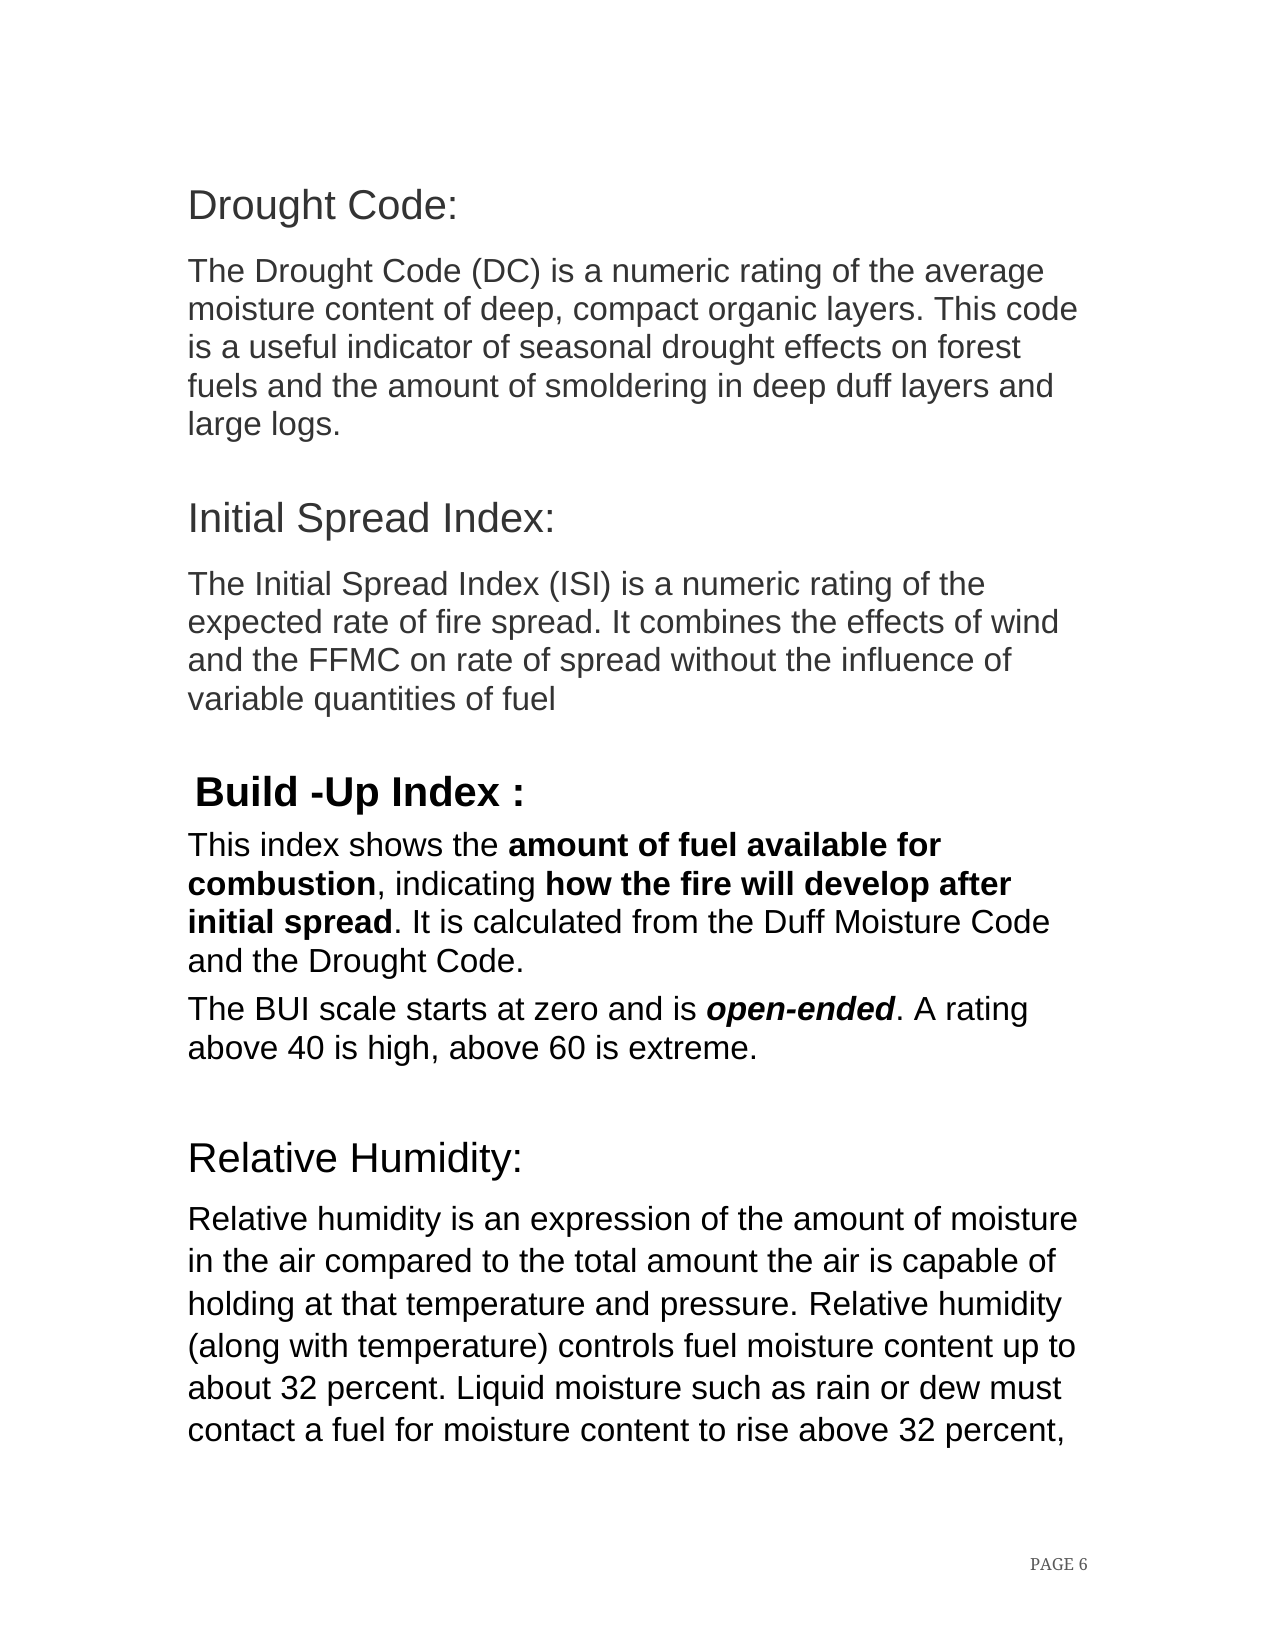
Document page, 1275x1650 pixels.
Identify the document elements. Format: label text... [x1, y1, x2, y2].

text The Initial Spread Index (ISI) is a numeric rating of the expected rate of fire spread. It combines the effects of wind and the FFMC on rate of spread without the influence of variable quantities of fuel [187, 564, 1087, 717]
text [187, 1199, 1087, 1448]
text Relative Humidity: [187, 1133, 1087, 1181]
subtitle Drought Code: [187, 180, 1087, 228]
text This index shows the amount of fuel available for combustion, indicating how the fire will develop after initial spread. It is calculated from the Duff Moisture Code and the Drought Code. [187, 825, 1087, 979]
text The BUI scale starts at zero and is open-ended. A rating above 40 is high, above 60 is extreme. [187, 989, 1087, 1066]
text The Drought Code (DC) is a numeric rating of the average moisture content of deep, compact organic layers. This code is a useful indicator of seasonal drought effects on forest fuels and the amount of smoldering in deep duff layers and large logs. [187, 251, 1087, 443]
subtitle Initial Spread Index: [187, 493, 1087, 541]
text Build -Up Index : [187, 767, 1087, 815]
